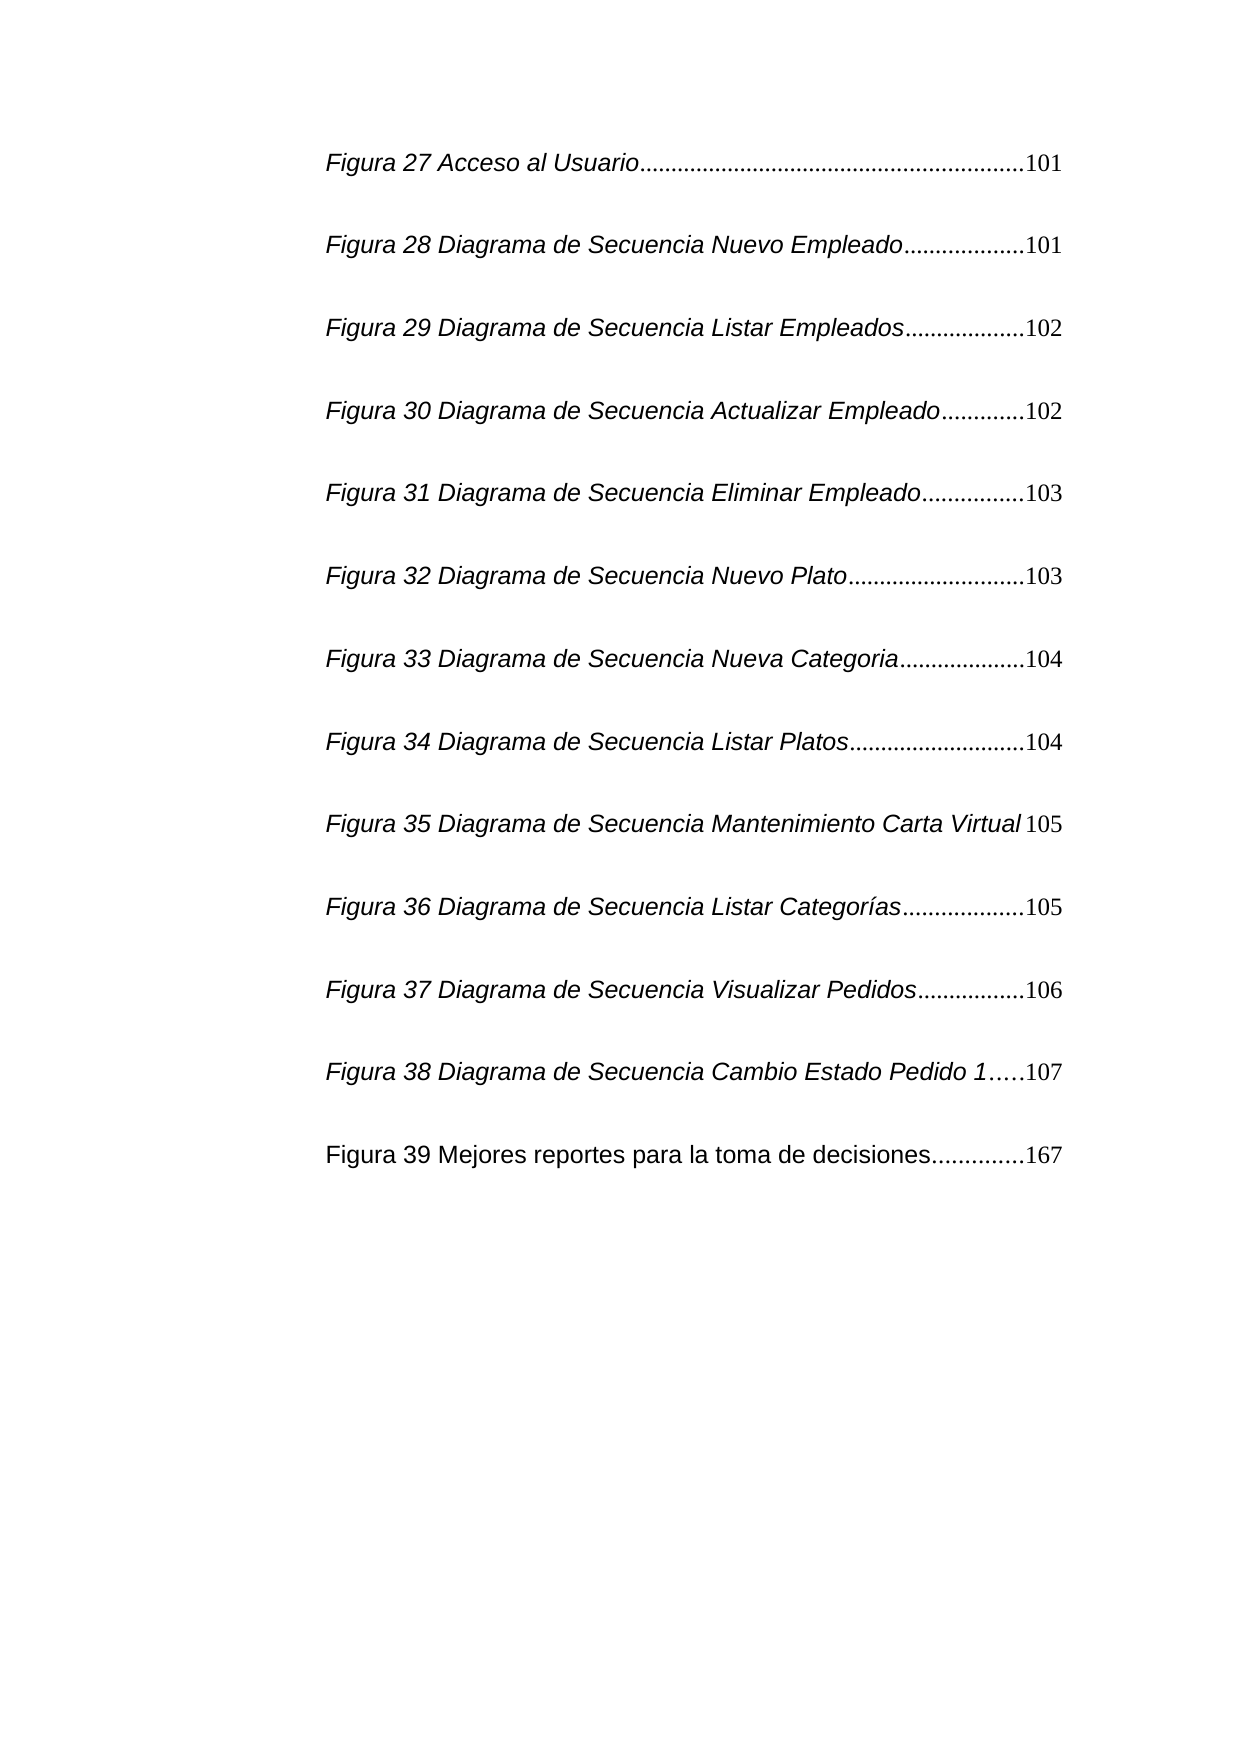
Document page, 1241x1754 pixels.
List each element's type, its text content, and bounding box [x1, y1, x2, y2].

text Figura 34 Diagrama de Secuencia Listar Platos 104 [325, 727, 1063, 755]
text Figura 37 Diagrama de Secuencia Visualizar Pedidos 106 [325, 975, 1063, 1003]
text Figura 29 Diagrama de Secuencia Listar Empleados 102 [325, 313, 1063, 342]
text Figura 30 Diagrama de Secuencia Actualizar Empleado 102 [325, 396, 1063, 424]
text Figura 28 Diagrama de Secuencia Nuevo Empleado 101 [325, 230, 1063, 259]
text Figura 36 Diagrama de Secuencia Listar Categorías 105 [325, 892, 1063, 921]
text Figura 38 Diagrama de Secuencia Cambio Estado Pedido 1 107 [325, 1057, 1063, 1086]
text Figura 27 Acceso al Usuario 101 [325, 148, 1063, 176]
text Figura 33 Diagrama de Secuencia Nueva Categoria 104 [325, 644, 1063, 673]
text Figura 39 Mejores reportes para la toma de decisiones 167 [325, 1140, 1063, 1169]
text Figura 32 Diagrama de Secuencia Nuevo Plato 103 [325, 561, 1063, 590]
text Figura 31 Diagrama de Secuencia Eliminar Empleado 103 [325, 478, 1063, 507]
text Figura 35 Diagrama de Secuencia Mantenimiento Carta Virtual 105 [325, 809, 1063, 838]
